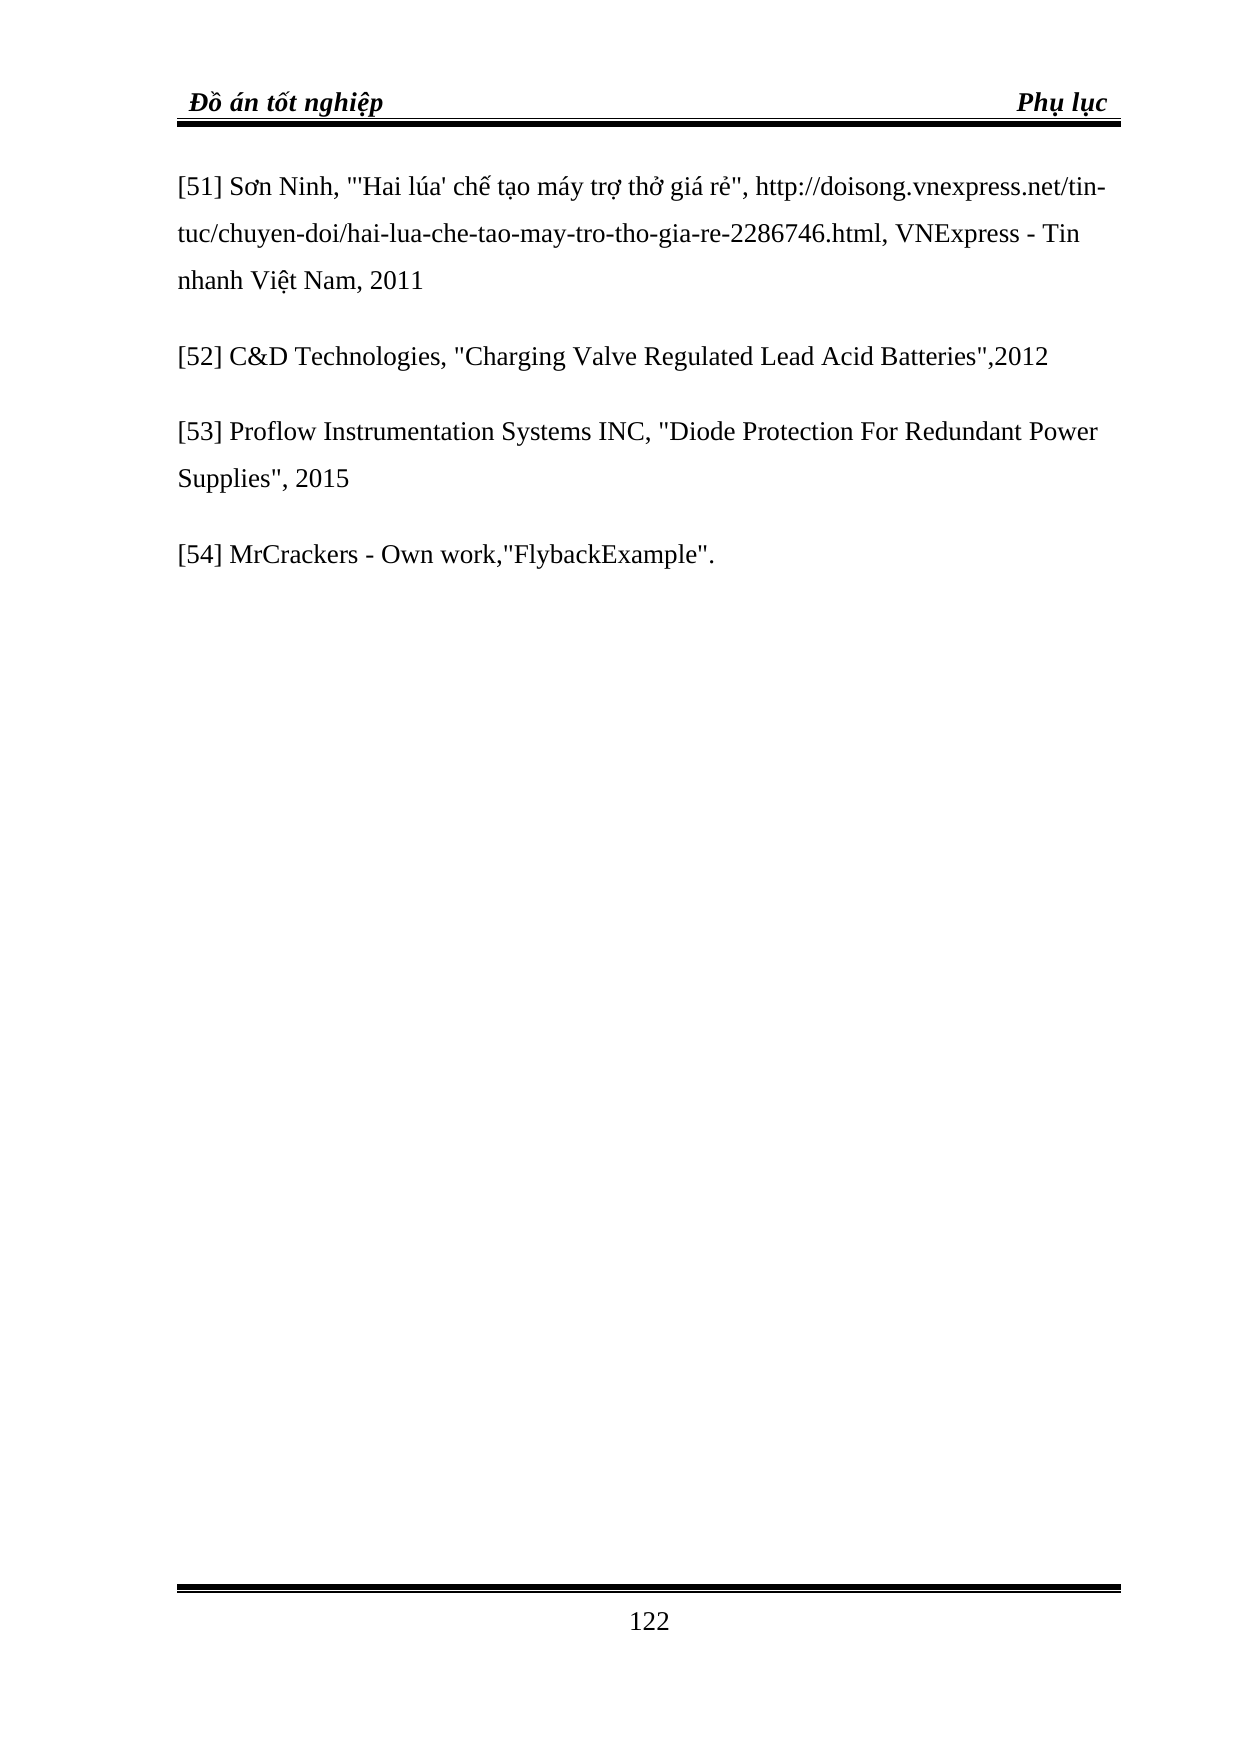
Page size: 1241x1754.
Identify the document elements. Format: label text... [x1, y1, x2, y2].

text [51] Sơn Ninh, "'Hai lúa' chế tạo máy trợ thở giá rẻ", http://doisong.vnexpress.net/tin-tuc/chuyen-doi/hai-lua-che-tao-may-tro-tho-gia-re-2286746.html, VNExpress - Tin nhanh Việt Nam, 2011 [177, 171, 1122, 295]
text [54] MrCrackers - Own work,"FlybackExample". [177, 538, 1122, 569]
text [52] C&D Technologies, "Charging Valve Regulated Lead Acid Batteries",2012 [177, 340, 1122, 371]
text [53] Proflow Instrumentation Systems INC, "Diode Protection For Redundant Power Supplies", 2015 [177, 416, 1122, 493]
